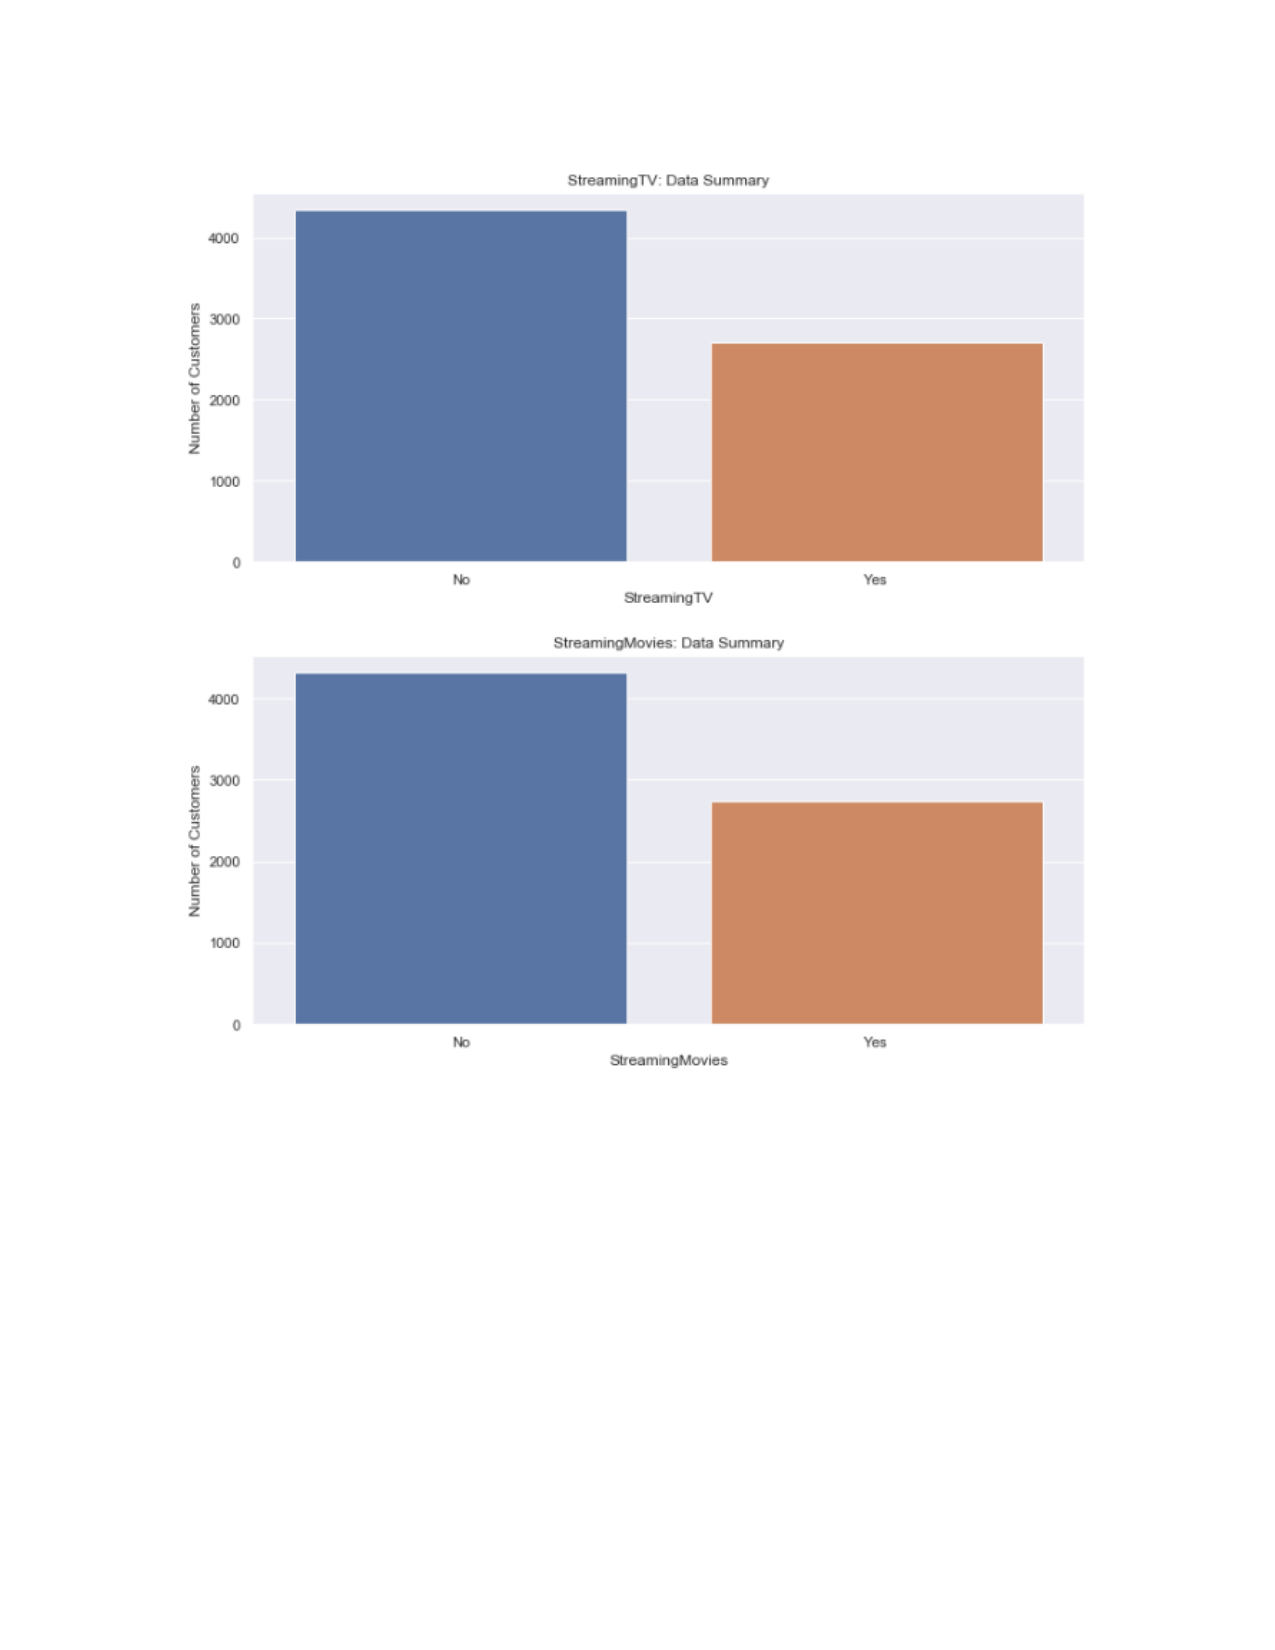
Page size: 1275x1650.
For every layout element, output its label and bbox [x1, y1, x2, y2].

picture [150, 150, 1125, 1077]
